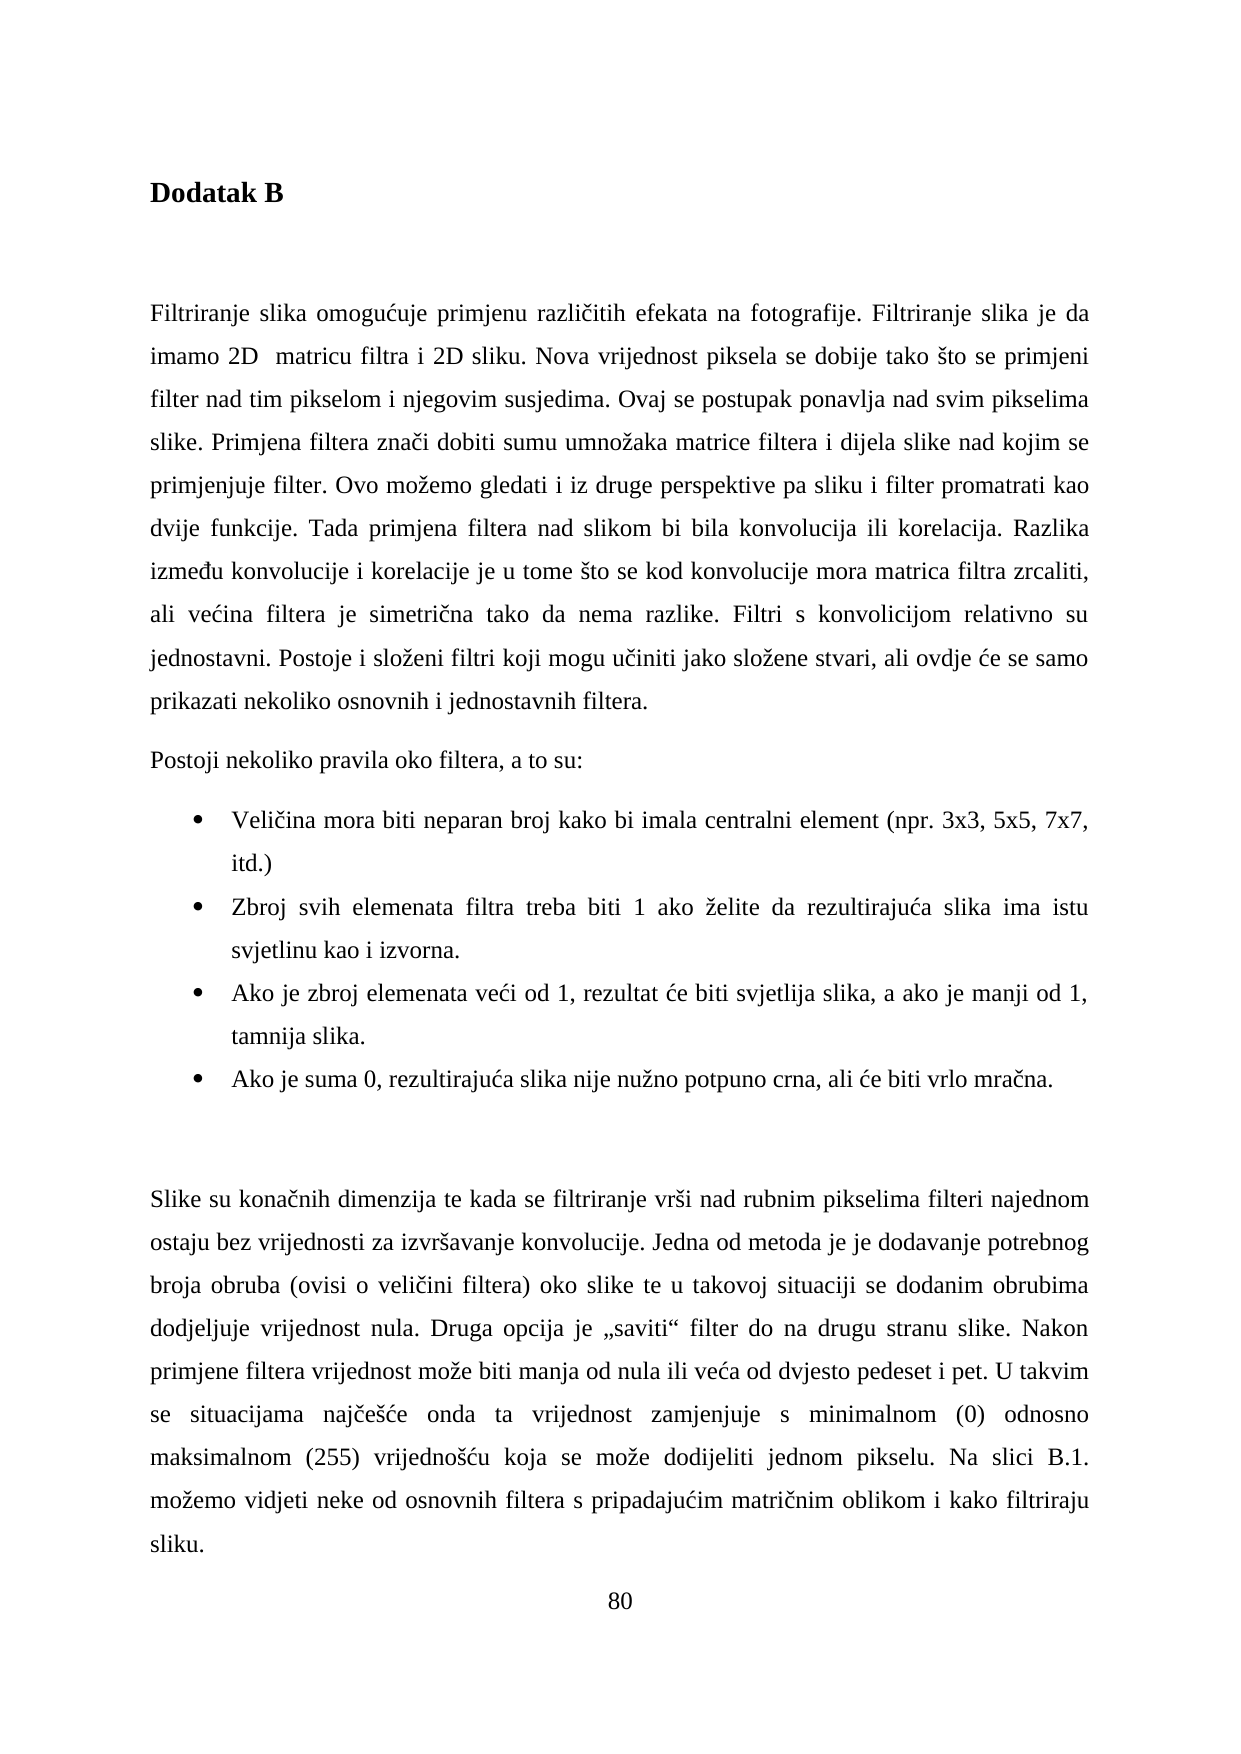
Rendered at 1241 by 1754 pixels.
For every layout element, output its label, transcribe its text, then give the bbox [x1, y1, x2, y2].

text Slike su konačnih dimenzija te kada se filtriranje vrši nad rubnim pikselima filteri najednom ostaju bez vrijednosti za izvršavanje konvolucije. Jedna od metoda je je dodavanje potrebnog broja obruba (ovisi o veličini filtera) oko slike te u takovoj situaciji se dodanim obrubima dodjeljuje vrijednost nula. Druga opcija je „saviti“ filter do na drugu stranu slike. Nakon primjene filtera vrijednost može biti manja od nula ili veća od dvjesto pedeset i pet. U takvim se situacijama najčešće onda ta vrijednost zamjenjuje s minimalnom (0) odnosno maksimalnom (255) vrijednošću koja se može dodijeliti jednom pikselu. Na slici B.1. možemo vidjeti neke od osnovnih filtera s pripadajućim matričnim oblikom i kako filtriraju sliku. [150, 1184, 1090, 1557]
subtitle Dodatak B [150, 175, 1090, 208]
list Zbroj svih elemenata filtra treba biti 1 ako želite da rezultirajuća slika ima istu svjetlinu kao i izvorna. [194, 892, 1090, 963]
text Postoji nekoliko pravila oko filtera, a to su: [150, 746, 1090, 774]
text Filtriranje slika omogućuje primjenu različitih efekata na fotografije. Filtriranje slika je da imamo 2D matricu filtra i 2D sliku. Nova vrijednost piksela se dobije tako što se primjeni filter nad tim pikselom i njegovim susjedima. Ovaj se postupak ponavlja nad svim pikselima slike. Primjena filtera znači dobiti sumu umnožaka matrice filtera i dijela slike nad kojim se primjenjuje filter. Ovo možemo gledati i iz druge perspektive pa sliku i filter promatrati kao dvije funkcije. Tada primjena filtera nad slikom bi bila konvolucija ili korelacija. Razlika između konvolucije i korelacije je u tome što se kod konvolucije mora matrica filtra zrcaliti, ali većina filtera je simetrična tako da nema razlike. Filtri s konvolicijom relativno su jednostavni. Postoje i složeni filtri koji mogu učiniti jako složene stvari, ali ovdje će se samo prikazati nekoliko osnovnih i jednostavnih filtera. [150, 298, 1090, 714]
list Ako je suma 0, rezultirajuća slika nije nužno potpuno crna, ali će biti vrlo mračna. [194, 1064, 1090, 1093]
list Veličina mora biti neparan broj kako bi imala centralni element (npr. 3x3, 5x5, 7x7, itd.) [194, 805, 1090, 877]
list Ako je zbroj elemenata veći od 1, rezultat će biti svjetlija slika, a ako je manji od 1, tamnija slika. [194, 978, 1090, 1050]
